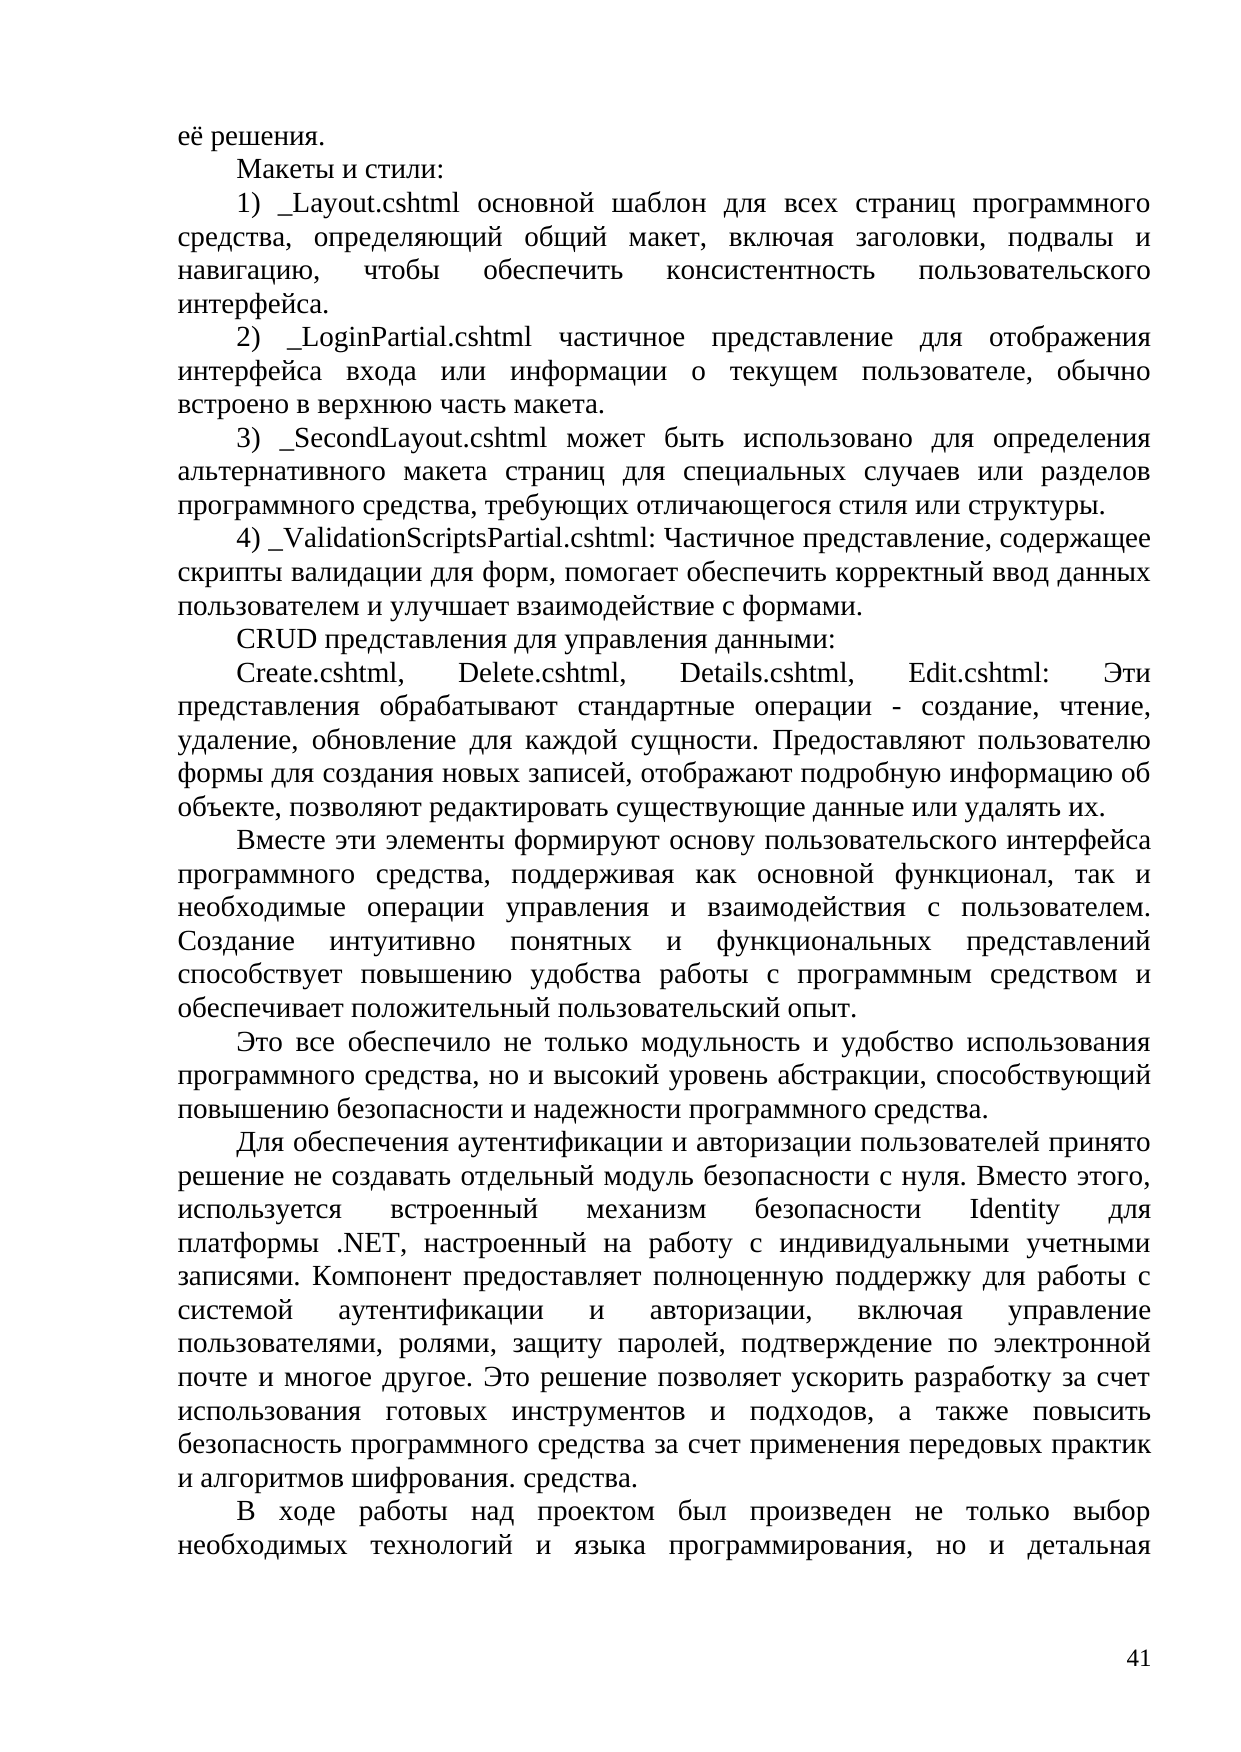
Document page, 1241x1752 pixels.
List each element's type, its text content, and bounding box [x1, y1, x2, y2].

text 1) _Layout.cshtml основной шаблон для всех страниц программного средства, определяющий общий макет, включая заголовки, подвалы и навигацию, чтобы обеспечить консистентность пользовательского интерфейса. [177, 185, 1152, 319]
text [177, 118, 1152, 152]
text Create.cshtml, Delete.cshtml, Details.cshtml, Edit.cshtml: Эти представления обрабатывают стандартные операции - создание, чтение, удаление, обновление для каждой сущности. Предоставляют пользователю формы для создания новых записей, отображают подробную информацию об объекте, позволяют редактировать существующие данные или удалять их. [177, 655, 1152, 822]
text 4) _ValidationScriptsPartial.cshtml: Частичное представление, содержащее скрипты валидации для форм, помогает обеспечить корректный ввод данных пользователем и улучшает взаимодействие с формами. [177, 521, 1152, 621]
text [177, 1493, 1152, 1560]
text 3) _SecondLayout.cshtml может быть использовано для определения альтернативного макета страниц для специальных случаев или разделов программного средства, требующих отличающегося стиля или структуры. [177, 420, 1152, 521]
text Для обеспечения аутентификации и авторизации пользователей принято решение не создавать отдельный модуль безопасности с нуля. Вместо этого, используется встроенный механизм безопасности Identity для платформы .NET, настроенный на работу с индивидуальными учетными записями. Компонент предоставляет полноценную поддержку для работы с системой аутентификации и авторизации, включая управление пользователями, ролями, защиту паролей, подтверждение по электронной почте и многое другое. Это решение позволяет ускорить разработку за счет использования готовых инструментов и подходов, а также повысить безопасность программного средства за счет применения передовых практик и алгоритмов шифрования. средства. [177, 1124, 1152, 1493]
text Вместе эти элементы формируют основу пользовательского интерфейса программного средства, поддерживая как основной функционал, так и необходимые операции управления и взаимодействия с пользователем. Создание интуитивно понятных и функциональных представлений способствует повышению удобства работы с программным средством и обеспечивает положительный пользовательский опыт. [177, 822, 1152, 1024]
text Макеты и стили: [177, 152, 1152, 185]
text CRUD представления для управления данными: [177, 621, 1152, 655]
text Это все обеспечило не только модульность и удобство использования программного средства, но и высокий уровень абстракции, способствующий повышению безопасности и надежности программного средства. [177, 1024, 1152, 1124]
text 2) _LoginPartial.cshtml частичное представление для отображения интерфейса входа или информации о текущем пользователе, обычно встроено в верхнюю часть макета. [177, 319, 1152, 420]
